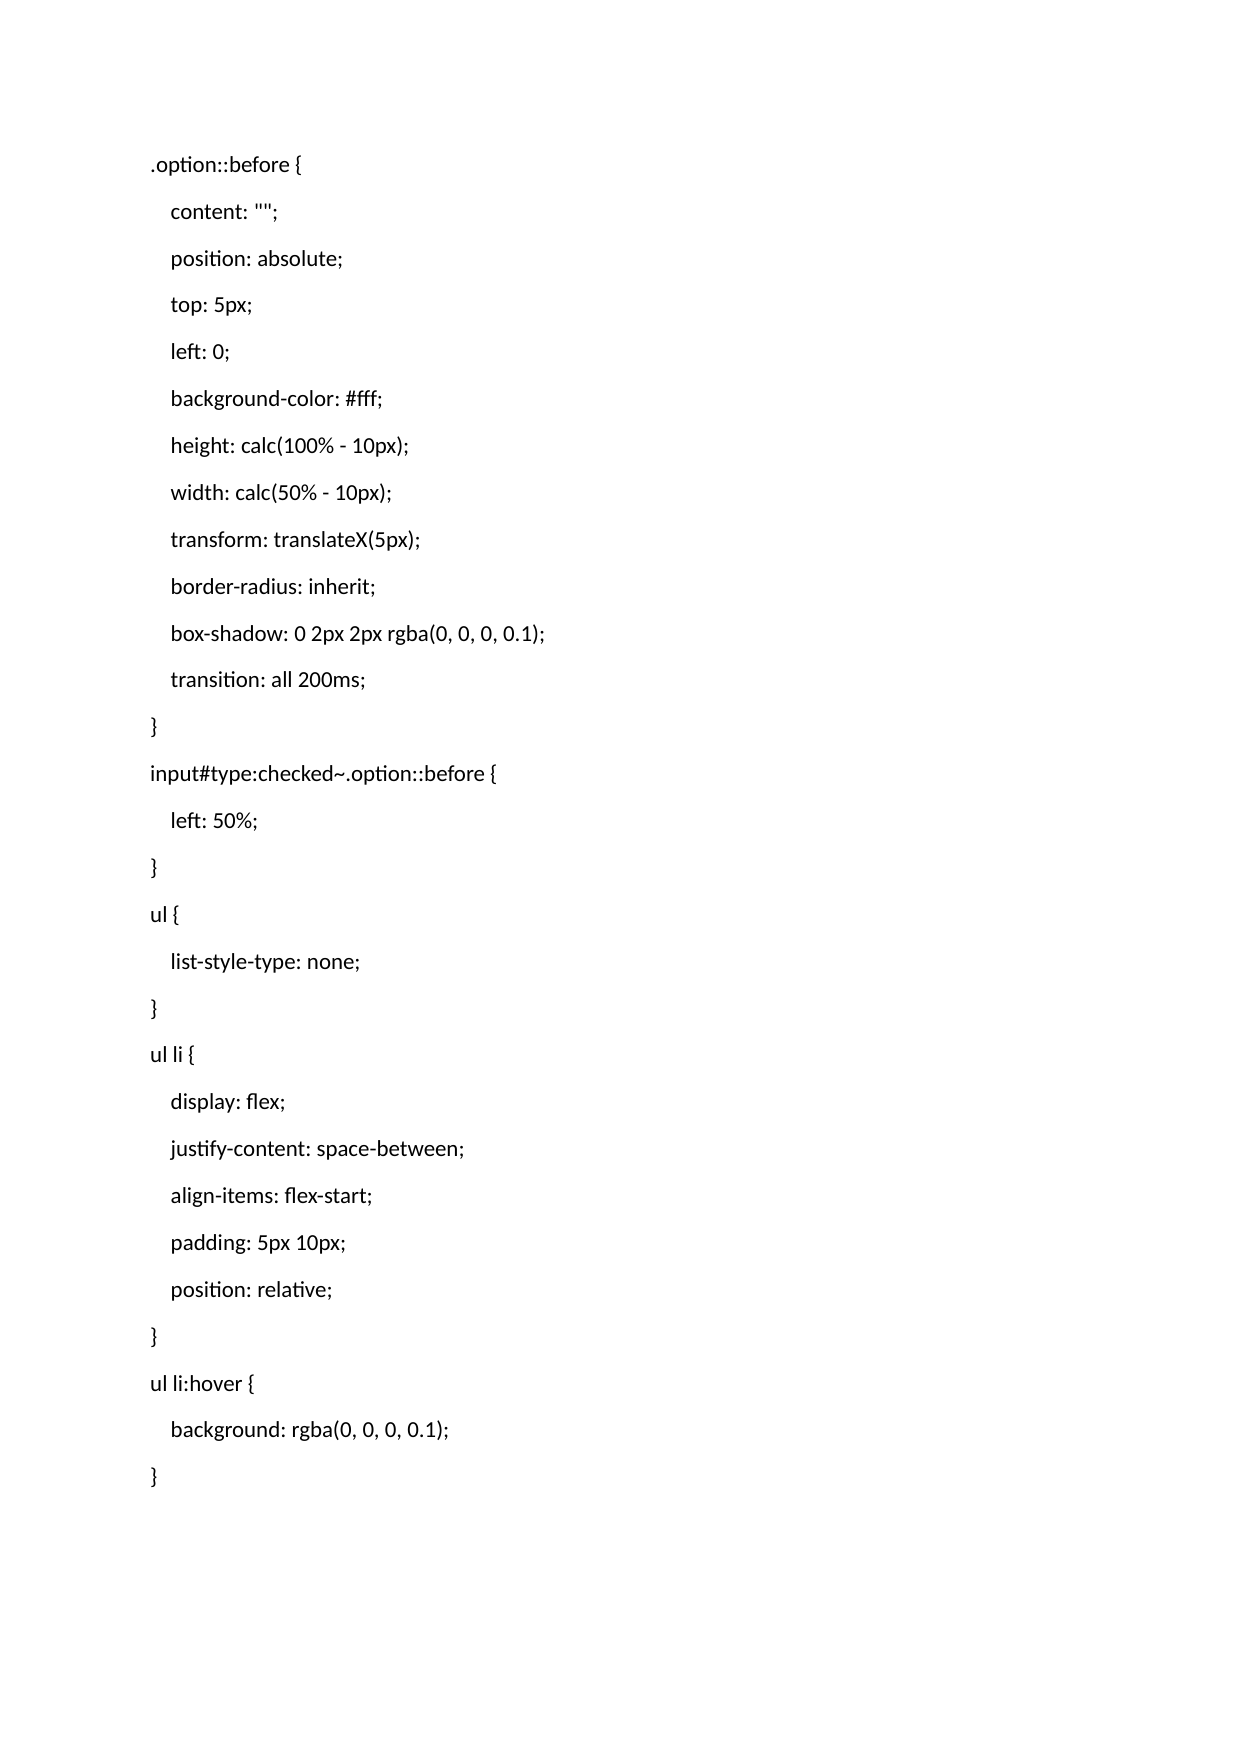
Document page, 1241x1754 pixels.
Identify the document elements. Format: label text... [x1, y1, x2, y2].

text display: flex; [150, 1087, 1090, 1116]
text left: 0; [150, 337, 1090, 366]
text ul li:hover { [150, 1369, 1090, 1397]
text list-style-type: none; [150, 947, 1090, 975]
text } [150, 853, 1090, 881]
text background: rgba(0, 0, 0, 0.1); [150, 1416, 1090, 1444]
text ul { [150, 900, 1090, 928]
text height: calc(100% - 10px); [150, 431, 1090, 459]
text content: ""; [150, 197, 1090, 225]
text position: relative; [150, 1275, 1090, 1303]
text border-radius: inherit; [150, 572, 1090, 600]
text position: absolute; [150, 244, 1090, 272]
text width: calc(50% - 10px); [150, 478, 1090, 506]
text align-items: flex-start; [150, 1181, 1090, 1209]
text top: 5px; [150, 291, 1090, 319]
text } [150, 994, 1090, 1022]
text padding: 5px 10px; [150, 1228, 1090, 1256]
text } [150, 712, 1090, 741]
text input#type:checked~.option::before { [150, 759, 1090, 787]
text .option::before { [150, 150, 1090, 178]
text } [150, 1462, 1090, 1491]
text box-shadow: 0 2px 2px rgba(0, 0, 0, 0.1); [150, 619, 1090, 647]
text justify-content: space-between; [150, 1134, 1090, 1162]
text } [150, 1322, 1090, 1350]
text transform: translateX(5px); [150, 525, 1090, 553]
text left: 50%; [150, 806, 1090, 834]
text ul li { [150, 1041, 1090, 1069]
text background-color: #fff; [150, 384, 1090, 412]
text transition: all 200ms; [150, 666, 1090, 694]
